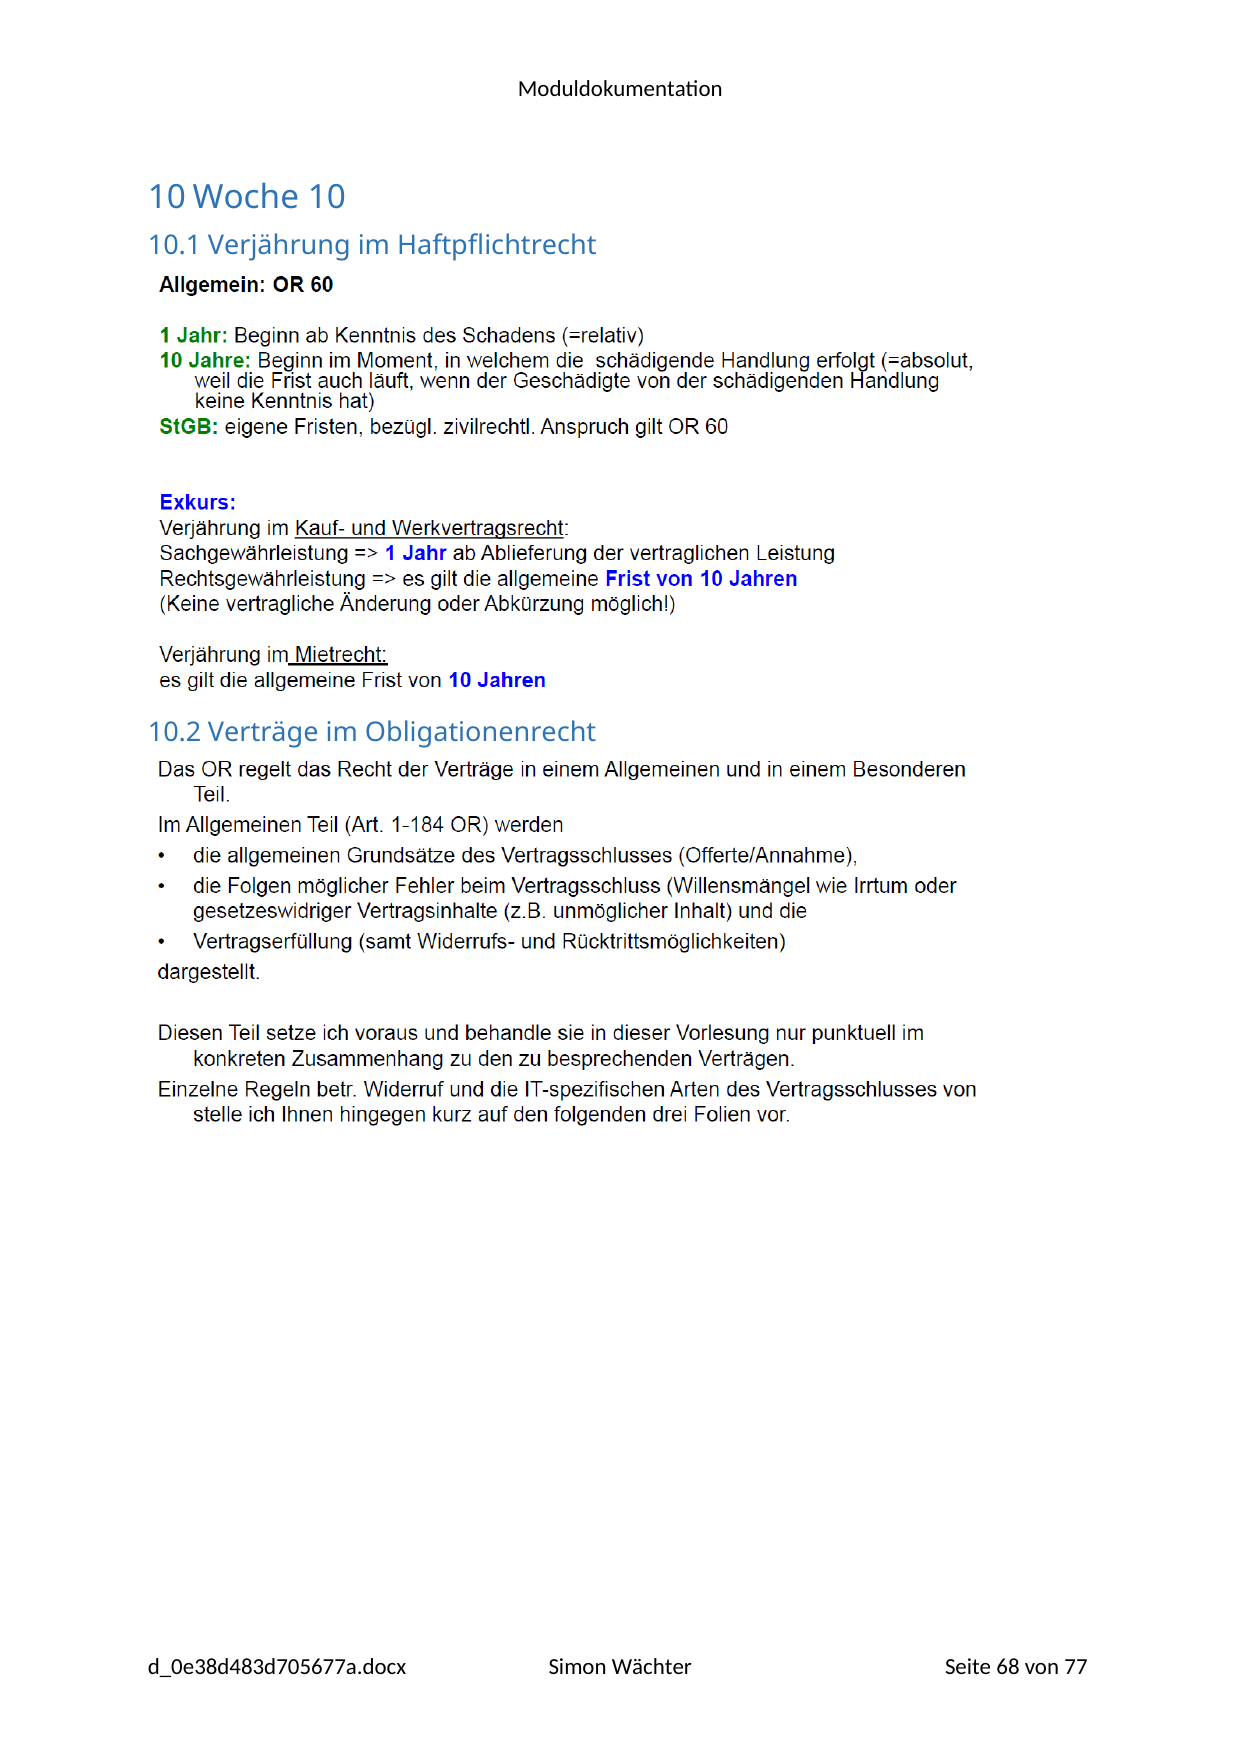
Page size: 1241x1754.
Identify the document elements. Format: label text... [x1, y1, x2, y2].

picture [147, 751, 997, 1136]
subtitle Verjährung im Haftpflichtrecht [148, 226, 1093, 263]
subtitle Verträge im Obligationenrecht [148, 712, 1093, 749]
picture [147, 265, 990, 694]
subtitle Woche 10 [148, 173, 1093, 218]
